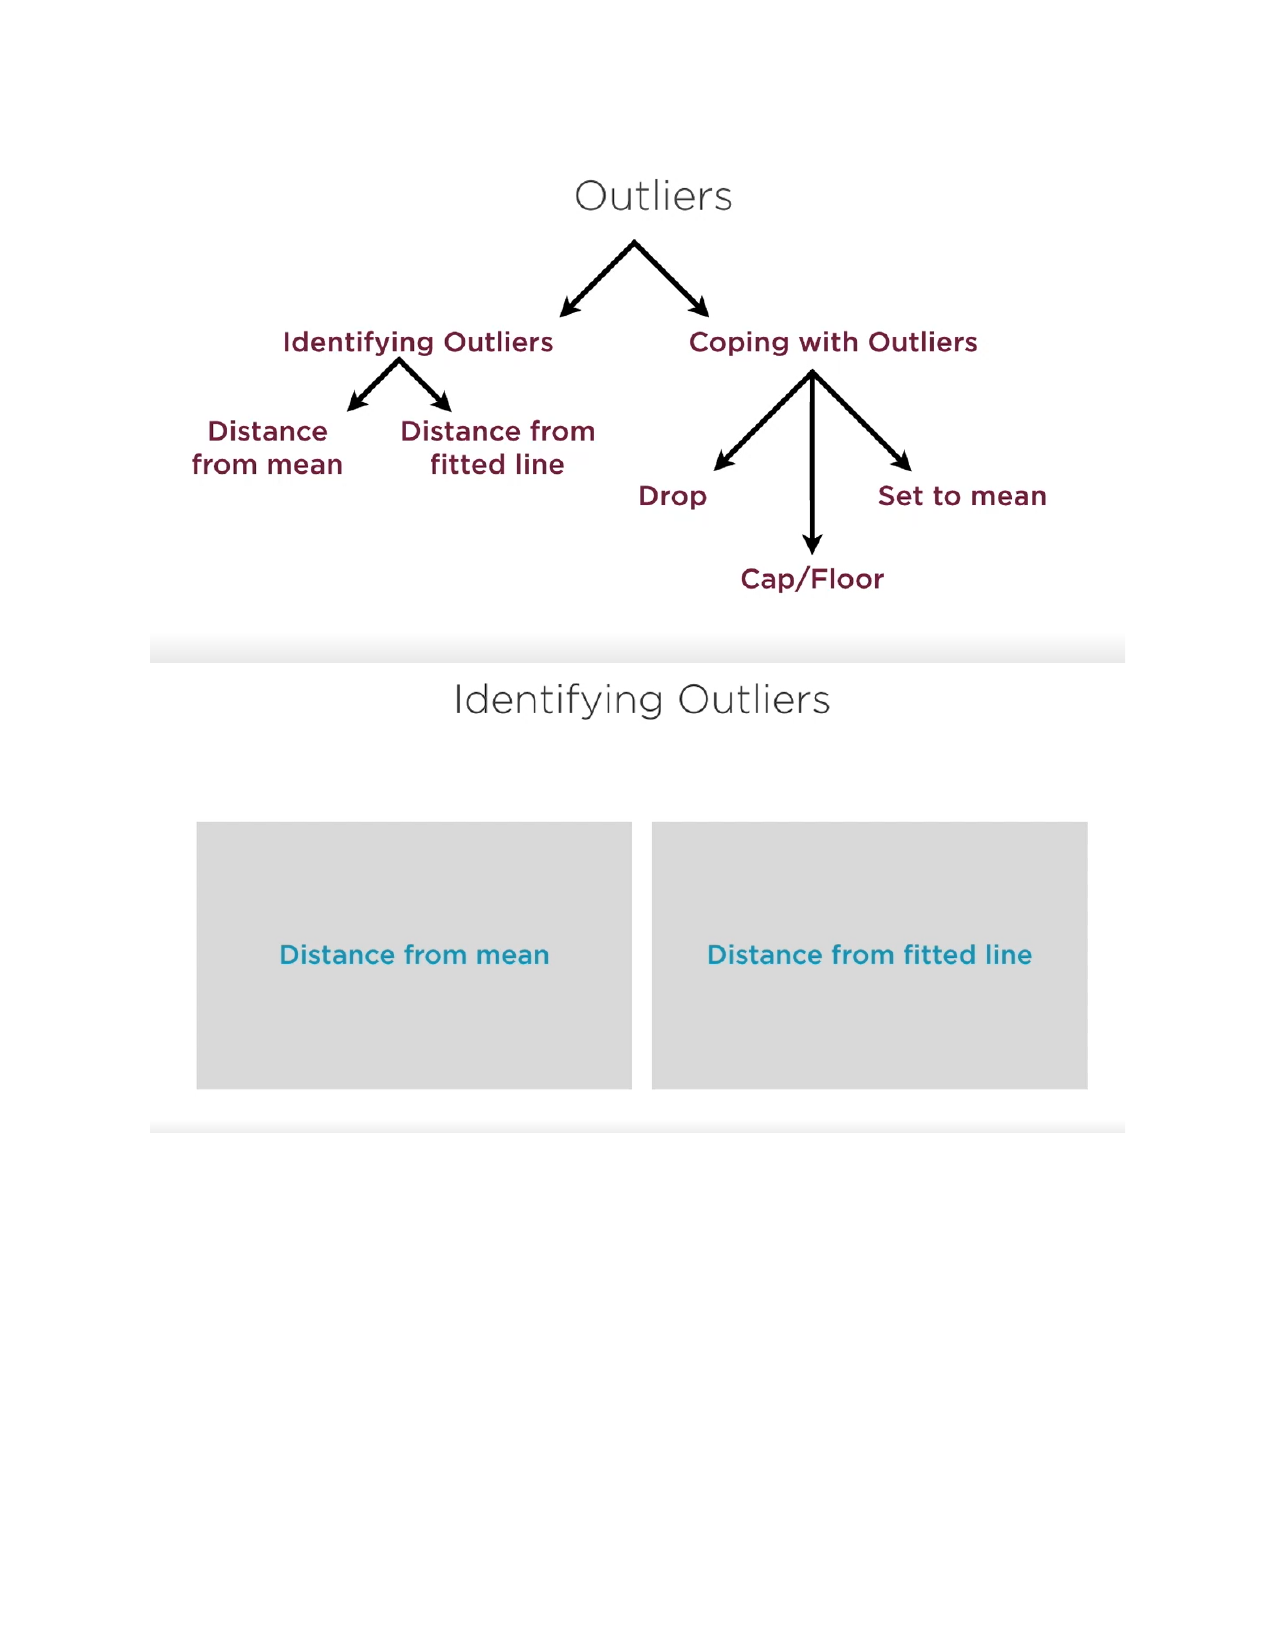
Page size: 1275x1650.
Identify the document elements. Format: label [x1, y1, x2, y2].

picture [150, 150, 1125, 663]
picture [150, 667, 1125, 1133]
